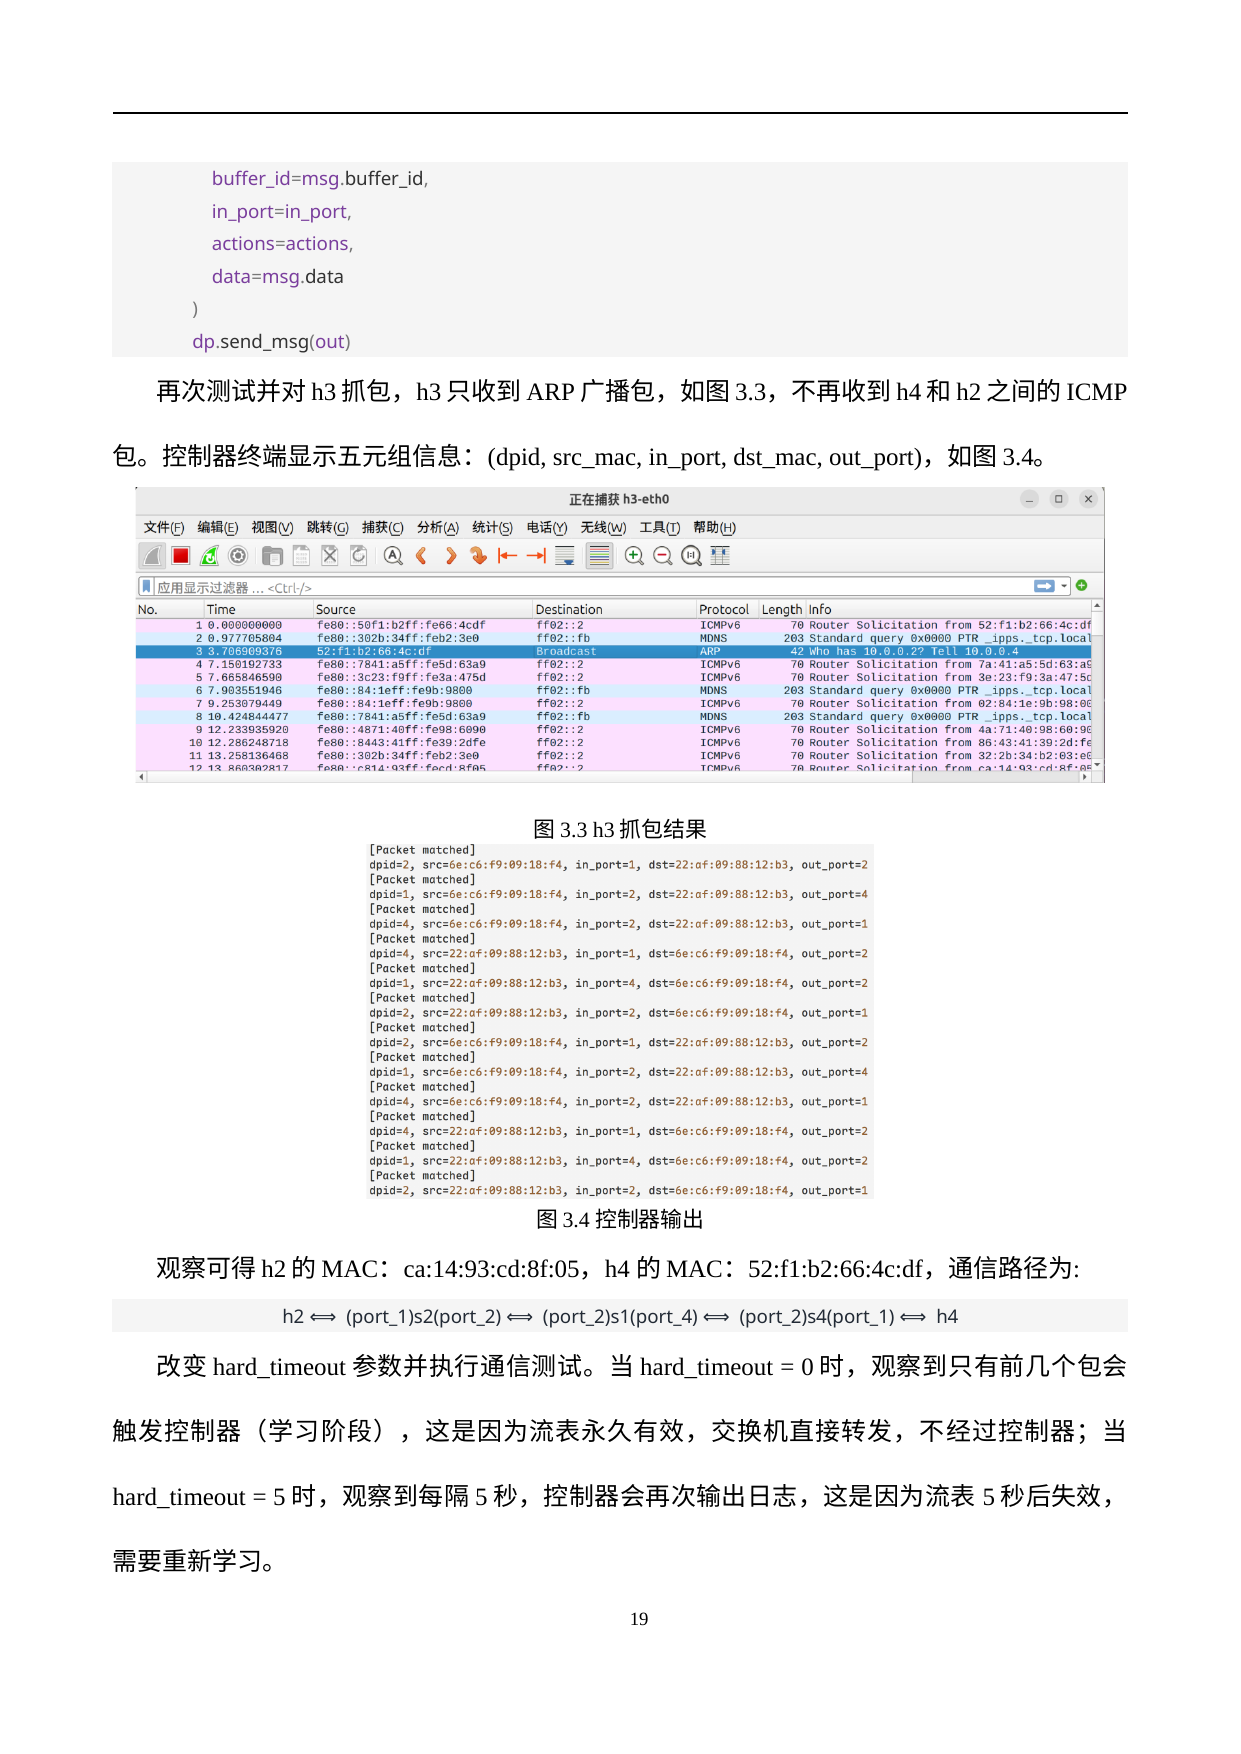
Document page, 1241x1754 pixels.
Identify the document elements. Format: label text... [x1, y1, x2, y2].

text ) [112, 292, 1128, 324]
text dp.send_msg(out) [112, 324, 1128, 357]
text 再次测试并对h3抓包，h3只收到ARP广播包，如图3.3，不再收到h4和h2之间的ICMP包。控制器终端显示五元组信息：(dpid, src_mac, in_port, dst_mac, out_port)，如图3.4。 [112, 357, 1128, 487]
text data=msg.data [112, 259, 1128, 292]
text in_port=in_port, [112, 194, 1128, 227]
text h2 ⟺ (port_1)s2(port_2) ⟺ (port_2)s1(port_4) ⟺ (port_2)s4(port_1) ⟺ h4 [112, 1299, 1128, 1332]
picture [366, 844, 874, 1199]
text 图3.4 控制器输出 [112, 1202, 1128, 1234]
text 改变hard_timeout参数并执行通信测试。当hard_timeout = 0时，观察到只有前几个包会触发控制器（学习阶段），这是因为流表永久有效，交换机直接转发，不经过控制器；当hard_timeout = 5时，观察到每隔5秒，控制器会再次输出日志，这是因为流表5秒后失效，需要重新学习。 [112, 1332, 1128, 1592]
text 观察可得h2的MAC：ca:14:93:cd:8f:05，h4 的MAC：52:f1:b2:66:4c:df，通信路径为: [112, 1234, 1128, 1299]
text buffer_id=msg.buffer_id, [112, 162, 1128, 194]
text actions=actions, [112, 227, 1128, 259]
picture [135, 487, 1105, 783]
